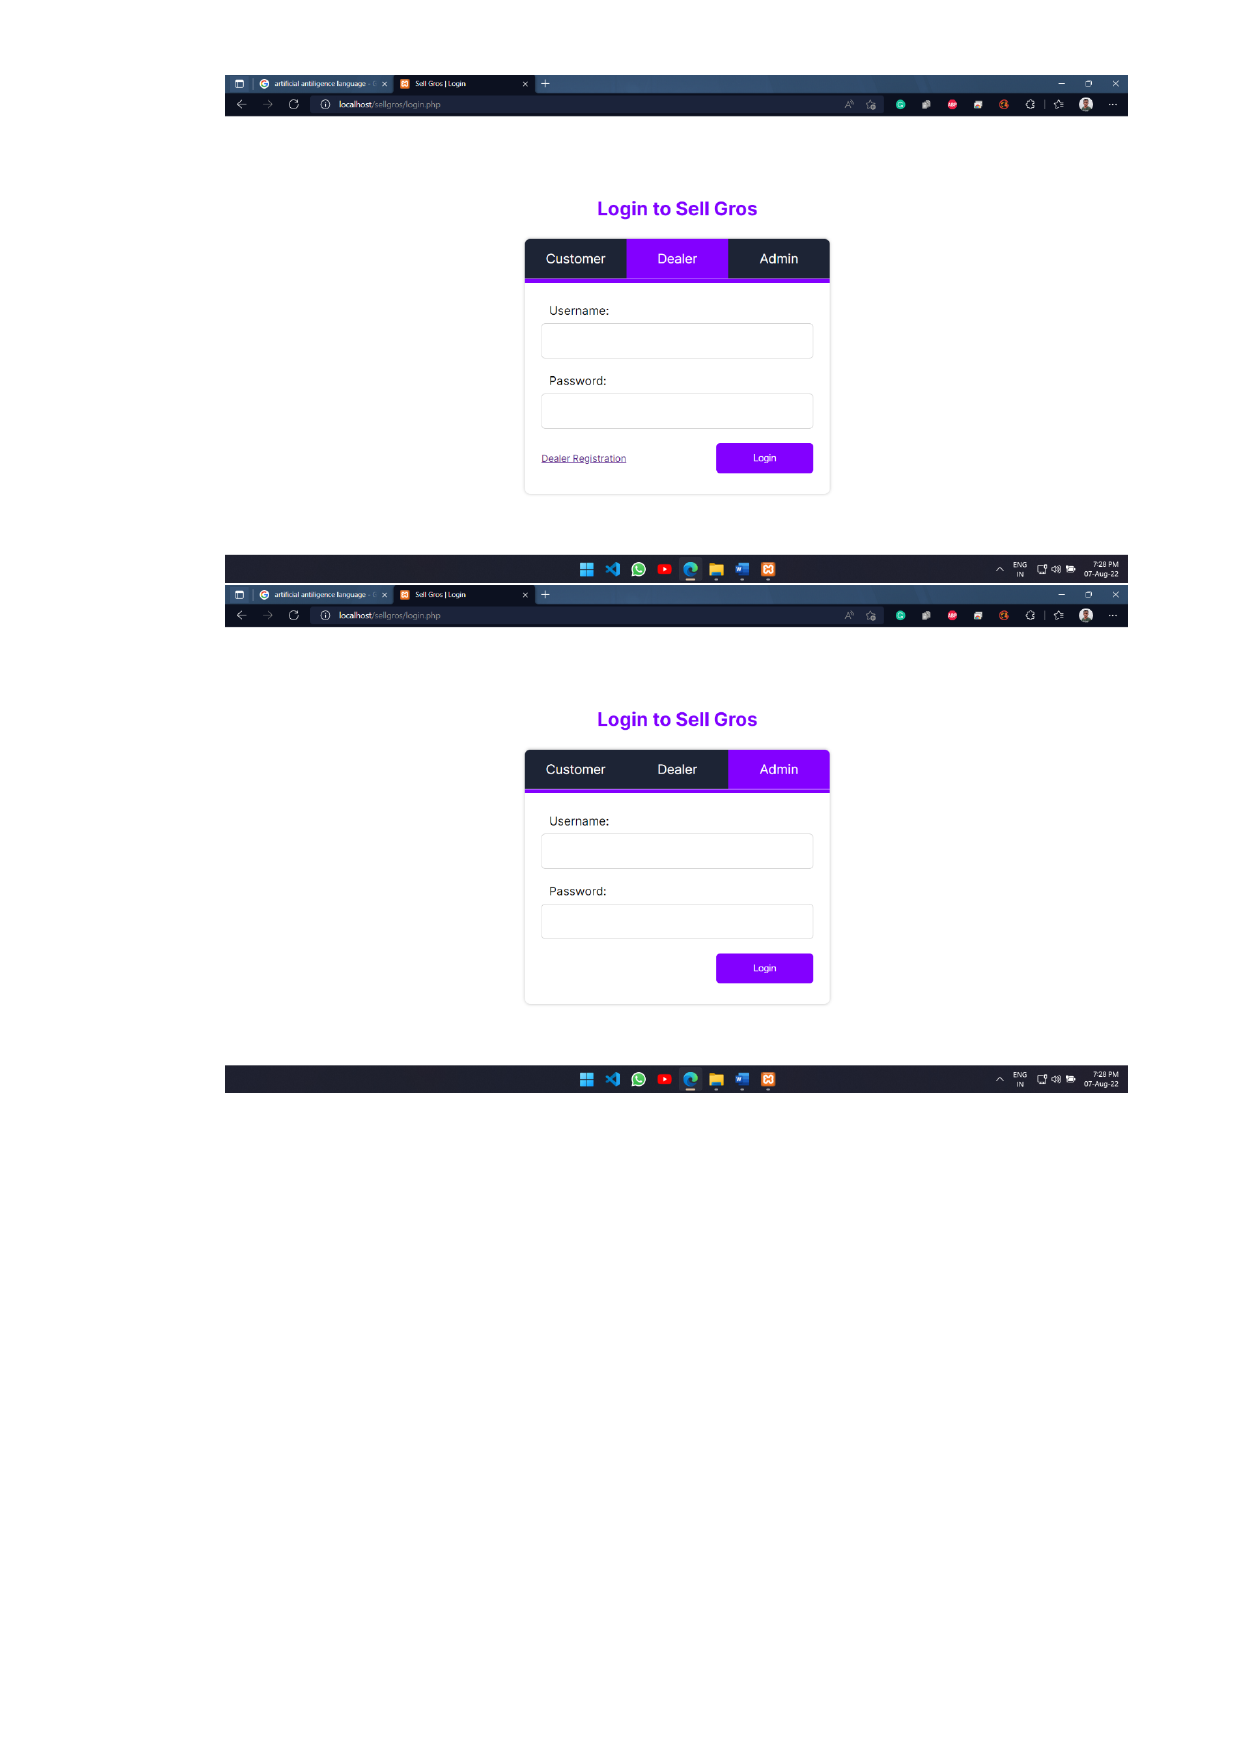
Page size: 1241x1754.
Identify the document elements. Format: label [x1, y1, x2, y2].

picture [225, 75, 1128, 583]
picture [225, 585, 1128, 1093]
